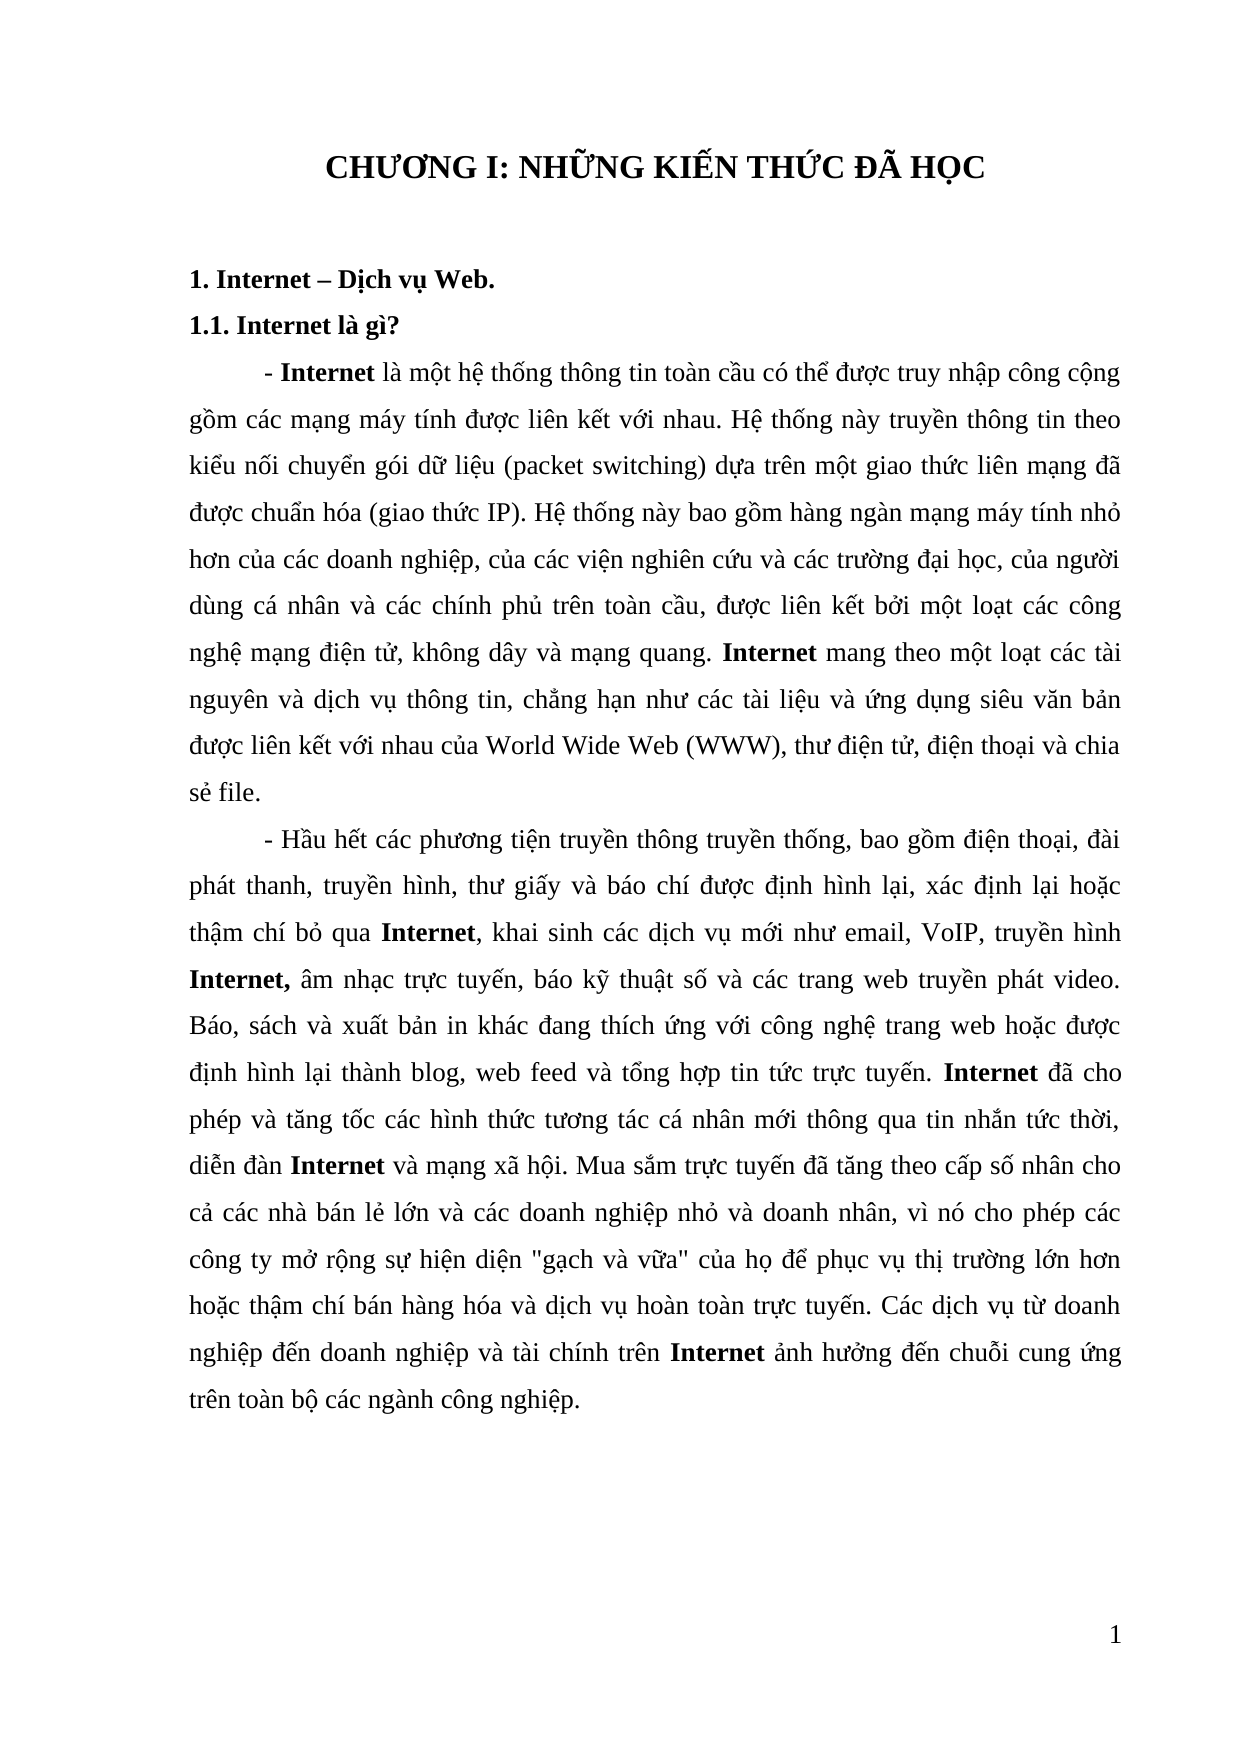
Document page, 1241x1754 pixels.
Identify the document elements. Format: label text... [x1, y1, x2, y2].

text - Hầu hết các phương tiện truyền thông truyền thống, bao gồm điện thoại, đài phát thanh, truyền hình, thư giấy và báo chí được định hình lại, xác định lại hoặc thậm chí bỏ qua Internet, khai sinh các dịch vụ mới như email, VoIP, truyền hình Internet, âm nhạc trực tuyến, báo kỹ thuật số và các trang web truyền phát video. Báo, sách và xuất bản in khác đang thích ứng với công nghệ trang web hoặc được định hình lại thành blog, web feed và tổng hợp tin tức trực tuyến. Internet đã cho phép và tăng tốc các hình thức tương tác cá nhân mới thông qua tin nhắn tức thời, diễn đàn Internet và mạng xã hội. Mua sắm trực tuyến đã tăng theo cấp số nhân cho cả các nhà bán lẻ lớn và các doanh nghiệp nhỏ và doanh nhân, vì nó cho phép các công ty mở rộng sự hiện diện "gạch và vữa" của họ để phục vụ thị trường lớn hơn hoặc thậm chí bán hàng hóa và dịch vụ hoàn toàn trực tuyến. Các dịch vụ từ doanh nghiệp đến doanh nghiệp và tài chính trên Internet ảnh hưởng đến chuỗi cung ứng trên toàn bộ các ngành công nghiệp. [189, 823, 1122, 1414]
text CHƯƠNG I: NHỮNG KIẾN THỨC ĐÃ HỌC [189, 148, 1122, 186]
subtitle 1.1. Internet là gì? [189, 309, 1122, 341]
text 1. Internet – Dịch vụ Web. [189, 263, 1122, 294]
text - Internet là một hệ thống thông tin toàn cầu có thể được truy nhập công cộng gồm các mạng máy tính được liên kết với nhau. Hệ thống này truyền thông tin theo kiểu nối chuyển gói dữ liệu (packet switching) dựa trên một giao thức liên mạng đã được chuẩn hóa (giao thức IP). Hệ thống này bao gồm hàng ngàn mạng máy tính nhỏ hơn của các doanh nghiệp, của các viện nghiên cứu và các trường đại học, của người dùng cá nhân và các chính phủ trên toàn cầu, được liên kết bởi một loạt các công nghệ mạng điện tử, không dây và mạng quang. Internet mang theo một loạt các tài nguyên và dịch vụ thông tin, chẳng hạn như các tài liệu và ứng dụng siêu văn bản được liên kết với nhau của World Wide Web (WWW), thư điện tử, điện thoại và chia sẻ file. [189, 356, 1122, 807]
